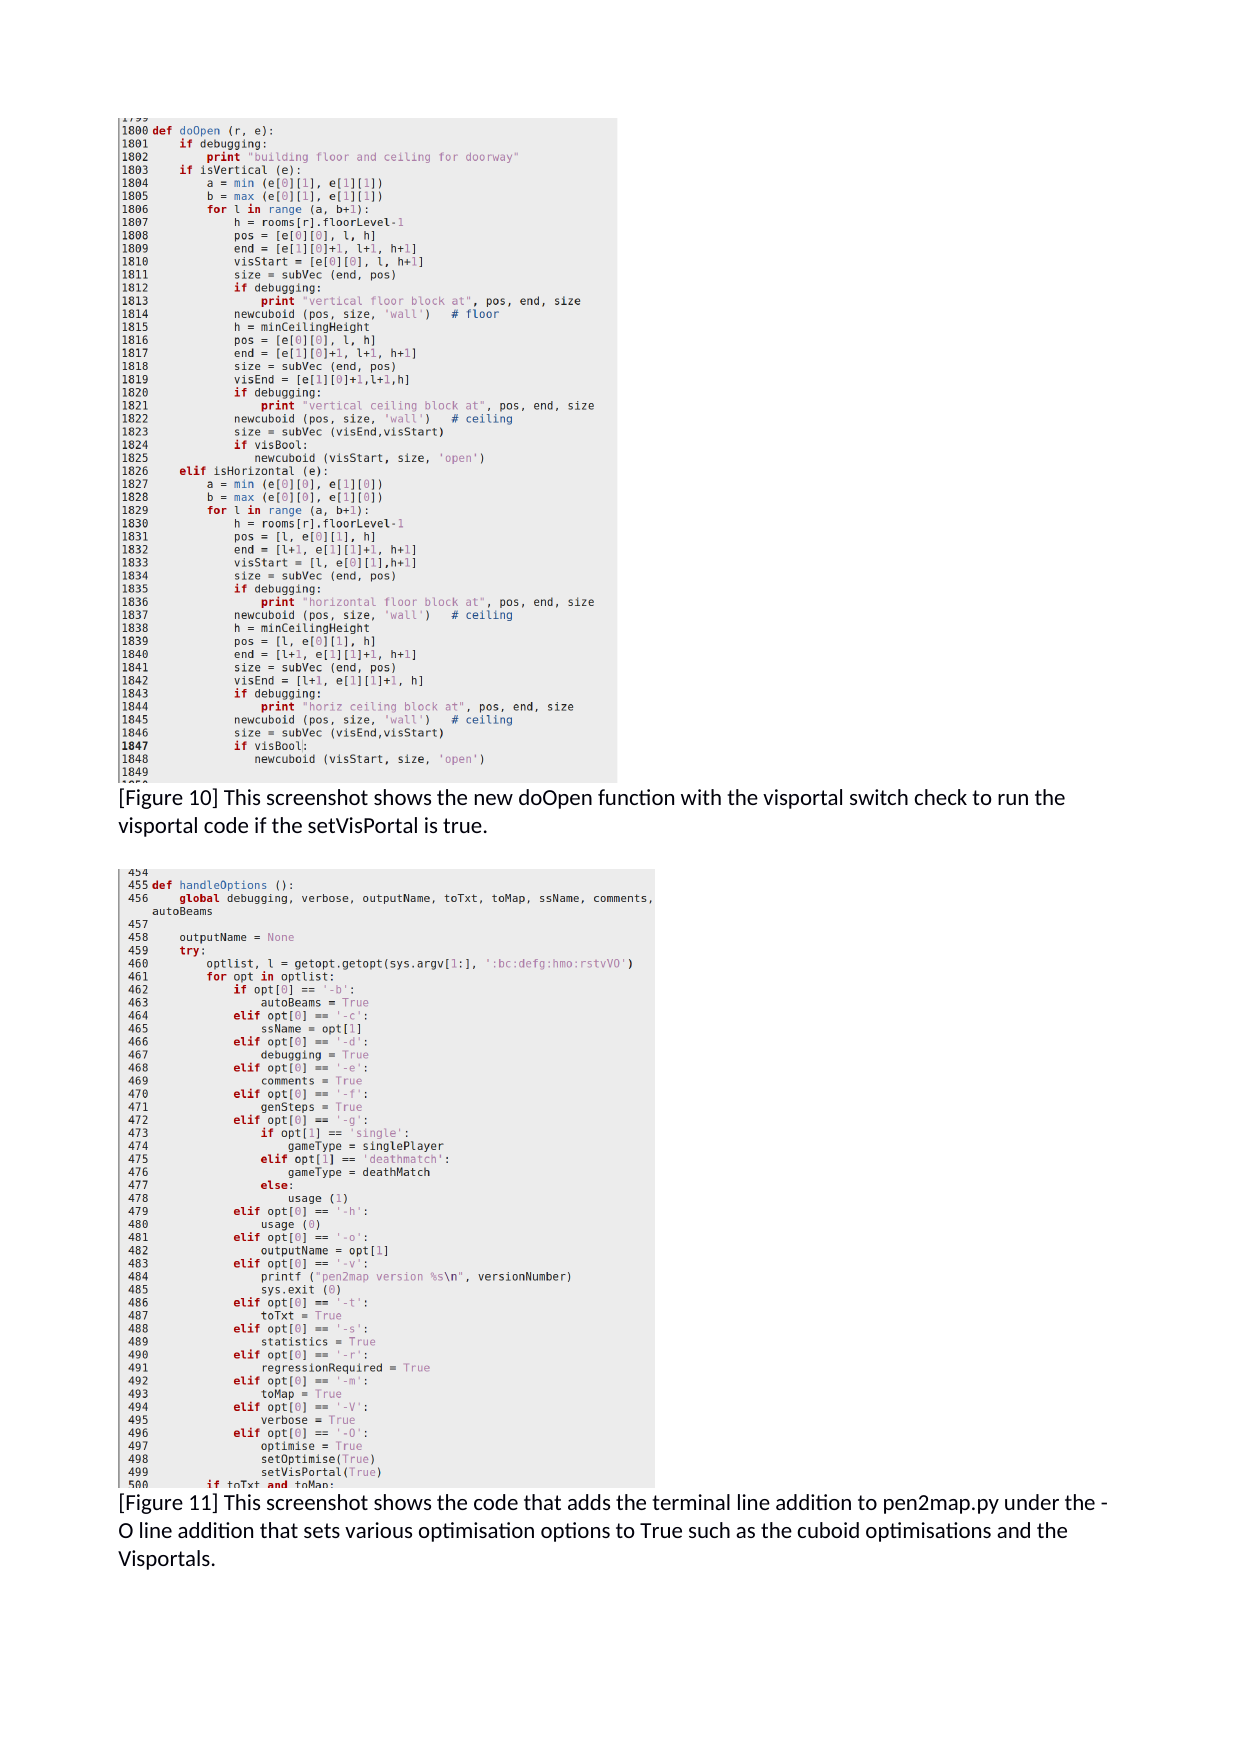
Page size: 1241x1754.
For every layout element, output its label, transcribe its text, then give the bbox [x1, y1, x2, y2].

picture [118, 118, 618, 783]
text [Figure 11] This screenshot shows the code that adds the terminal line addition to pen2map.py under the -O line addition that sets various optimisation options to True such as the cuboid optimisations and the Visportals. [118, 1488, 1122, 1572]
picture [118, 869, 655, 1488]
text [Figure 10] This screenshot shows the new doOpen function with the visportal switch check to run the visportal code if the setVisPortal is true. [118, 783, 1122, 839]
